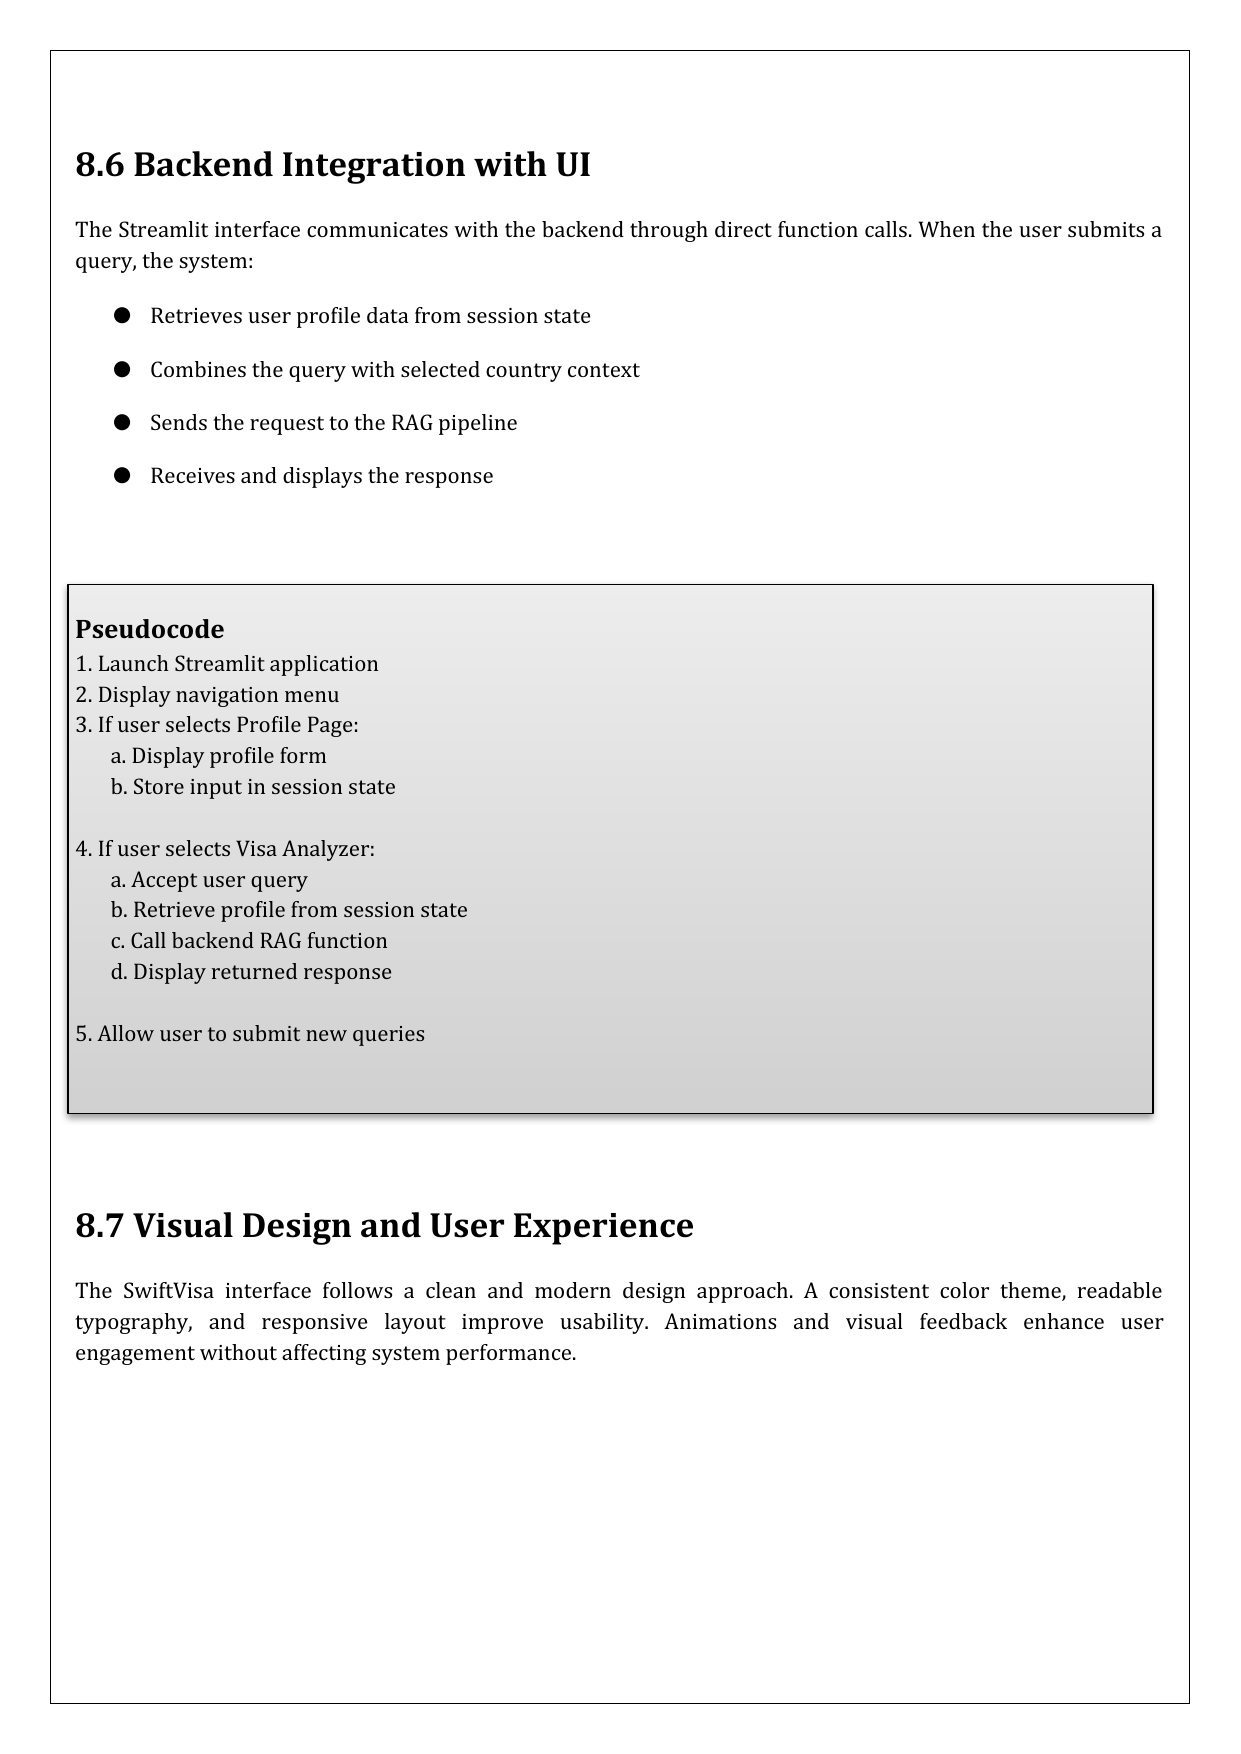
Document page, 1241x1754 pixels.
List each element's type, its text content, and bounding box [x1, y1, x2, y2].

text d. Display returned response [75, 958, 1165, 984]
text 4. If user selects Visa Analyzer: [75, 834, 1165, 861]
text 1. Launch Streamlit application [75, 649, 1165, 676]
list Sends the request to the RAG pipeline [112, 408, 1165, 462]
text a. Accept user query [75, 865, 1165, 892]
text Pseudocode [75, 613, 1165, 645]
text 2. Display navigation menu [75, 680, 1165, 707]
text 5. Allow user to submit new queries [75, 1019, 1165, 1046]
text b. Retrieve profile from session state [75, 896, 1165, 923]
text 3. If user selects Profile Page: [75, 711, 1165, 738]
list Receives and displays the response [112, 462, 1165, 515]
subtitle 8.6 Backend Integration with UI [75, 143, 1165, 184]
text c. Call backend RAG function [75, 927, 1165, 954]
text a. Display profile form [75, 742, 1165, 769]
list Retrieves user profile data from session state [112, 302, 1165, 355]
subtitle 8.7 Visual Design and User Experience [75, 1204, 1165, 1245]
text The SwiftVisa interface follows a clean and modern design approach. A consistent color theme, readable typography, and responsive layout improve usability. Animations and visual feedback enhance user engagement without affecting system performance. [75, 1276, 1165, 1365]
text b. Store input in session state [75, 773, 1165, 799]
list Combines the query with selected country context [112, 355, 1165, 408]
text The Streamlit interface communicates with the backend through direct function calls. When the user submits a query, the system: [75, 215, 1165, 273]
